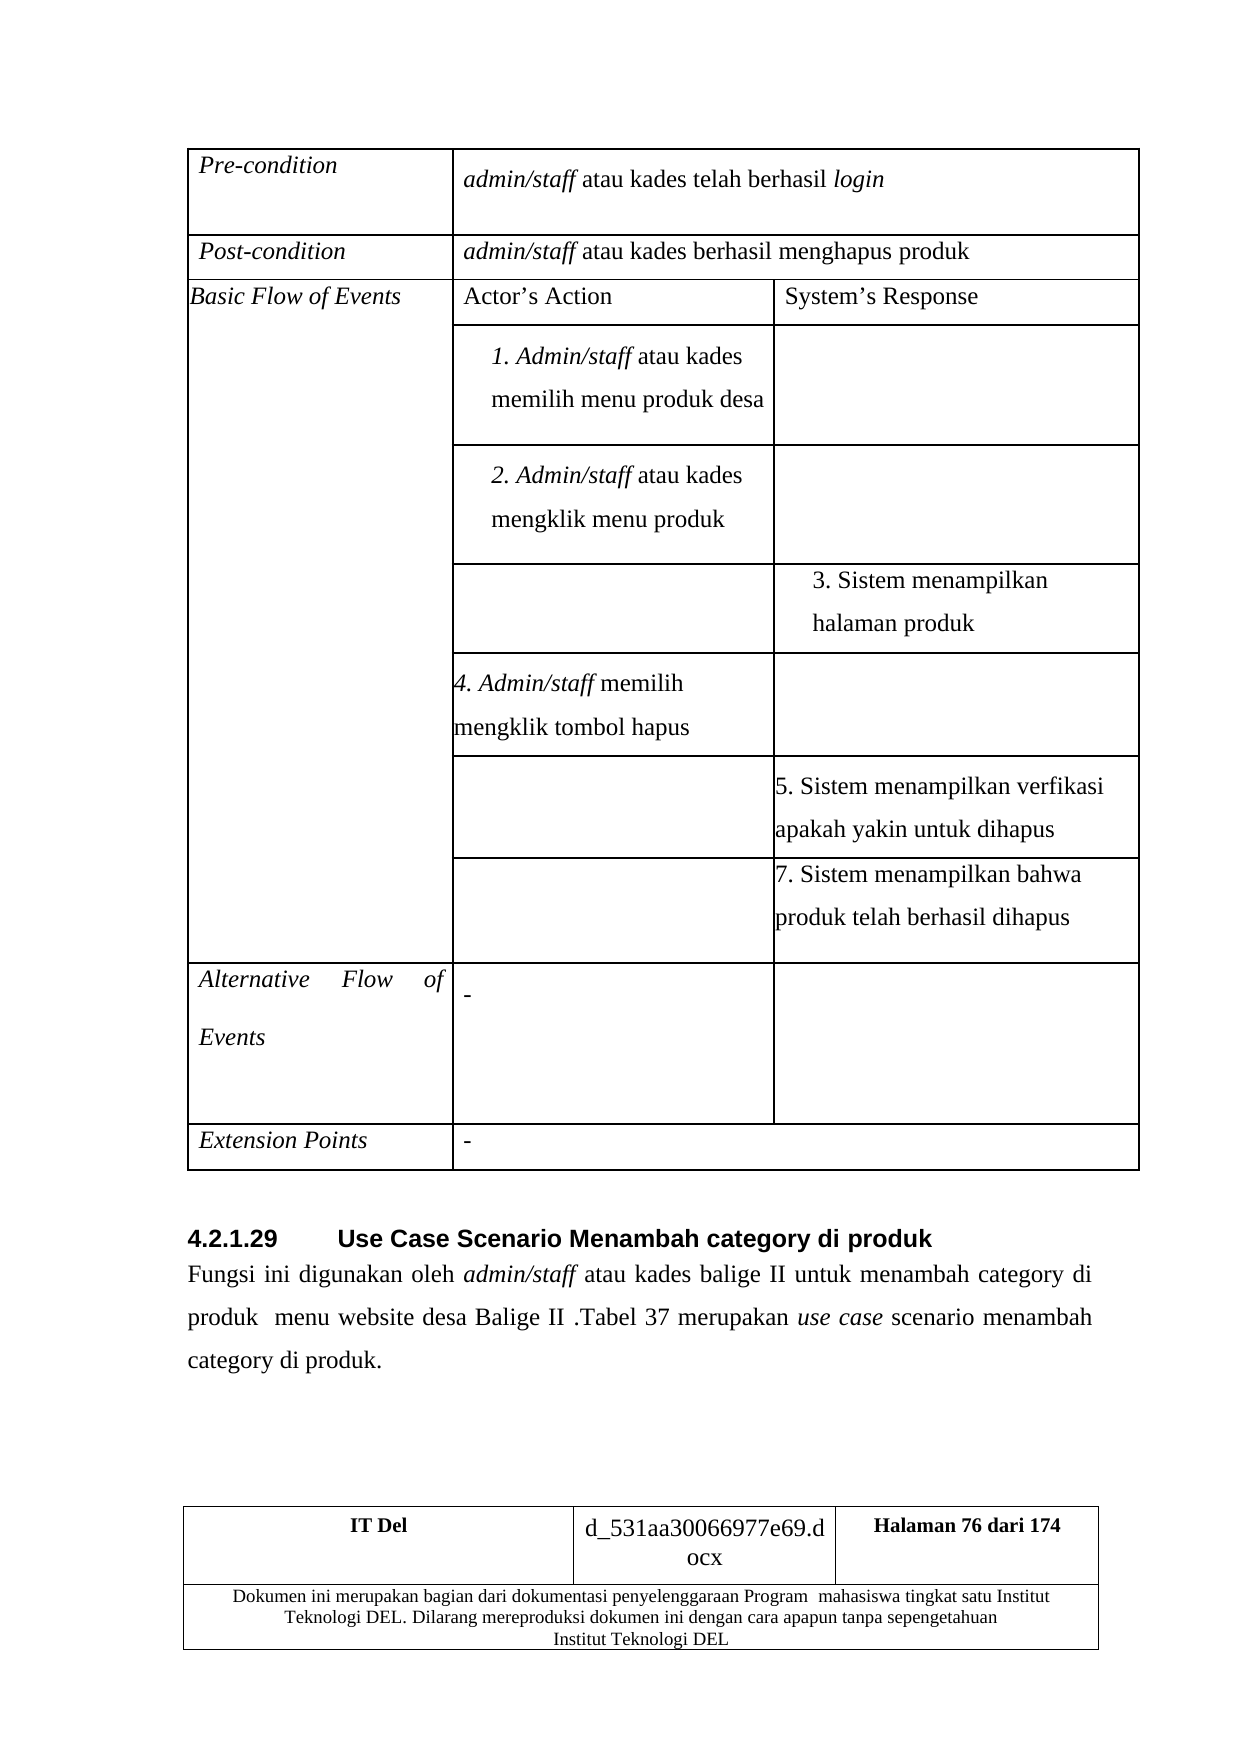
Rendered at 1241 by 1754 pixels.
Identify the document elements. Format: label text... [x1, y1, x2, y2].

table_cell Actor’s Action [454, 280, 773, 324]
table_cell [454, 565, 773, 652]
table_cell Post-condition [189, 236, 452, 279]
table_cell 1. Admin/staff atau kades memilih menu produk desa [454, 326, 773, 444]
table_cell [775, 326, 1138, 444]
table_cell [454, 859, 773, 962]
table_cell admin/staff atau kades berhasil menghapus produk [454, 236, 1138, 279]
table_cell [454, 757, 773, 857]
table_cell 7. Sistem menampilkan bahwa produk telah berhasil dihapus [775, 859, 1138, 962]
table_cell Basic Flow of Events [189, 280, 452, 962]
table_cell - [454, 1125, 1138, 1168]
table_cell 2. Admin/staff atau kades mengklik menu produk [454, 446, 773, 563]
table_cell Extension Points [189, 1125, 452, 1168]
table_cell [775, 964, 1138, 1123]
table_cell [775, 446, 1138, 563]
table_cell 5. Sistem menampilkan verfikasi apakah yakin untuk dihapus [775, 757, 1138, 857]
table_cell System’s Response [775, 280, 1138, 324]
table_cell admin/staff atau kades telah berhasil login [454, 150, 1138, 234]
subtitle Use Case Scenario Menambah category di produk [187, 1224, 1092, 1253]
table_cell - [454, 964, 773, 1123]
table_cell [775, 654, 1138, 754]
table_cell Alternative Flow of Events [189, 964, 452, 1123]
table_cell Pre-condition [189, 150, 452, 234]
table_cell 4. Admin/staff memilih mengklik tombol hapus [454, 654, 773, 754]
table_cell 3. Sistem menampilkan halaman produk [775, 565, 1138, 652]
text Fungsi ini digunakan oleh admin/staff atau kades balige II untuk menambah category di produk menu website desa Balige II .Tabel 37 merupakan use case scenario menambah category di produk. [187, 1259, 1092, 1374]
